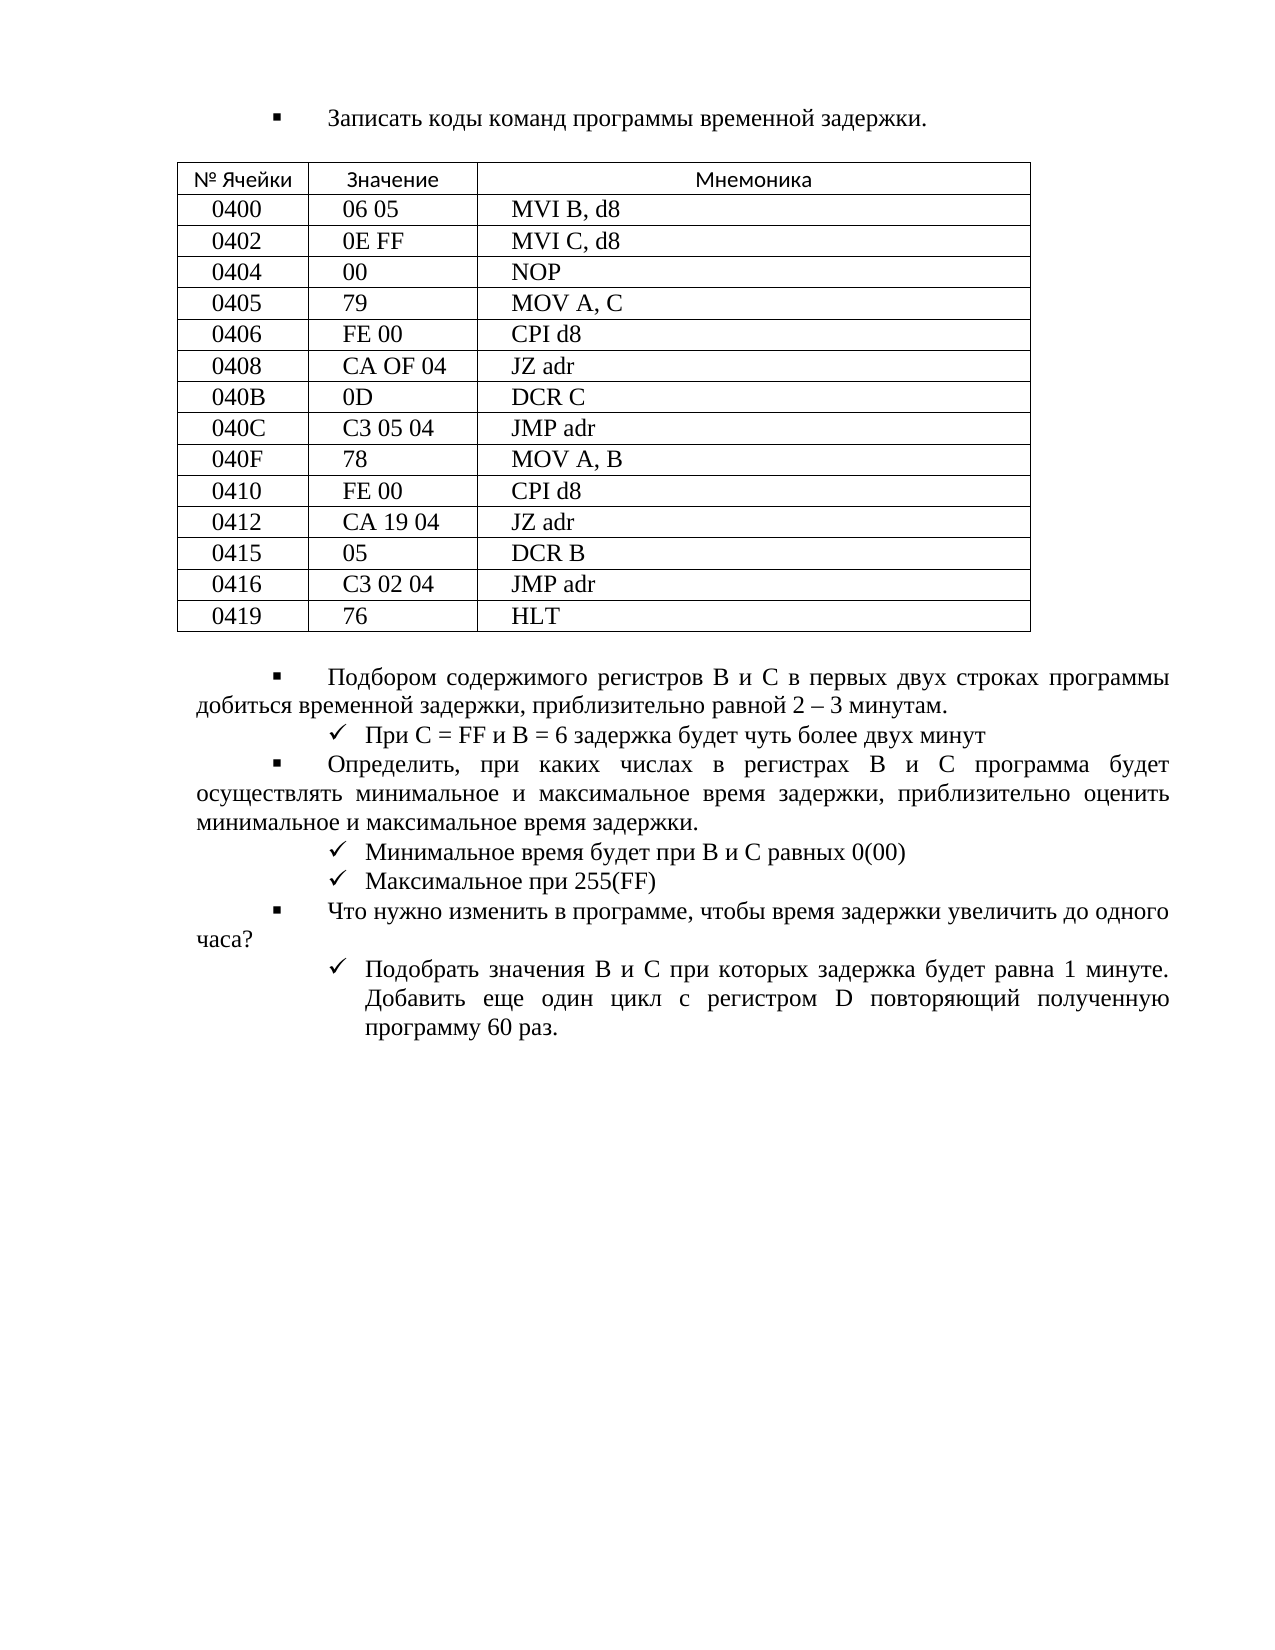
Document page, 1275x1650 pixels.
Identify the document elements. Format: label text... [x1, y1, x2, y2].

table_cell 0E FF [309, 226, 477, 256]
table_cell 0410 [178, 476, 308, 506]
table_header Значение [309, 163, 477, 193]
table_cell C3 02 04 [309, 570, 477, 600]
table_cell DCR B [478, 538, 1030, 568]
table_cell 040F [178, 445, 308, 475]
table_cell 0415 [178, 538, 308, 568]
table_cell CA OF 04 [309, 351, 477, 381]
table_cell 0D [309, 382, 477, 412]
table_cell 0406 [178, 320, 308, 350]
table_cell 05 [309, 538, 477, 568]
table_cell CPI d8 [478, 476, 1030, 506]
list Определить, при каких числах в регистрах B и C программа будет осуществлять минимальное и максимальное время задержки, приблизительно оценить минимальное и максимальное время задержки. [196, 749, 1170, 836]
table_cell 0400 [178, 195, 308, 225]
table_cell MOV A, C [478, 288, 1030, 318]
table_cell FE 00 [309, 320, 477, 350]
table_cell 0408 [178, 351, 308, 381]
table_cell JZ adr [478, 351, 1030, 381]
table_cell MOV A, B [478, 445, 1030, 475]
table_cell JZ adr [478, 507, 1030, 537]
table_cell 0404 [178, 257, 308, 287]
table_cell 0419 [178, 601, 308, 631]
table_cell CA 19 04 [309, 507, 477, 537]
list Записать коды команд программы временной задержки. [196, 103, 1170, 132]
table_cell C3 05 04 [309, 413, 477, 443]
list Подобрать значения B и C при которых задержка будет равна 1 минуте. Добавить еще один цикл с регистром D повторяющий полученную программу 60 раз. [327, 954, 1170, 1040]
table_cell HLT [478, 601, 1030, 631]
list Что нужно изменить в программе, чтобы время задержки увеличить до одного часа? [196, 896, 1170, 953]
table_cell 0416 [178, 570, 308, 600]
table_header Мнемоника [478, 163, 1030, 193]
table_cell DCR C [478, 382, 1030, 412]
table_cell MVI B, d8 [478, 195, 1030, 225]
table_cell 0412 [178, 507, 308, 537]
table_cell MVI C, d8 [478, 226, 1030, 256]
table_cell FE 00 [309, 476, 477, 506]
list Минимальное время будет при B и C равных 0(00) [327, 837, 1170, 865]
table_cell 78 [309, 445, 477, 475]
table_header № Ячейки [178, 163, 308, 193]
list При C = FF и B = 6 задержка будет чуть более двух минут [327, 720, 1170, 749]
list Подбором содержимого регистров B и C в первых двух строках программы добиться временной задержки, приблизительно равной 2 – 3 минутам. [196, 662, 1170, 719]
table_cell JMP adr [478, 413, 1030, 443]
table_cell 040C [178, 413, 308, 443]
table_cell JMP adr [478, 570, 1030, 600]
table_cell NOP [478, 257, 1030, 287]
table_cell 0405 [178, 288, 308, 318]
table_cell CPI d8 [478, 320, 1030, 350]
table_cell 0402 [178, 226, 308, 256]
table_cell 040B [178, 382, 308, 412]
table_cell 79 [309, 288, 477, 318]
table_cell 00 [309, 257, 477, 287]
table_cell 76 [309, 601, 477, 631]
list Максимальное при 255(FF) [327, 866, 1170, 895]
table_cell 06 05 [309, 195, 477, 225]
